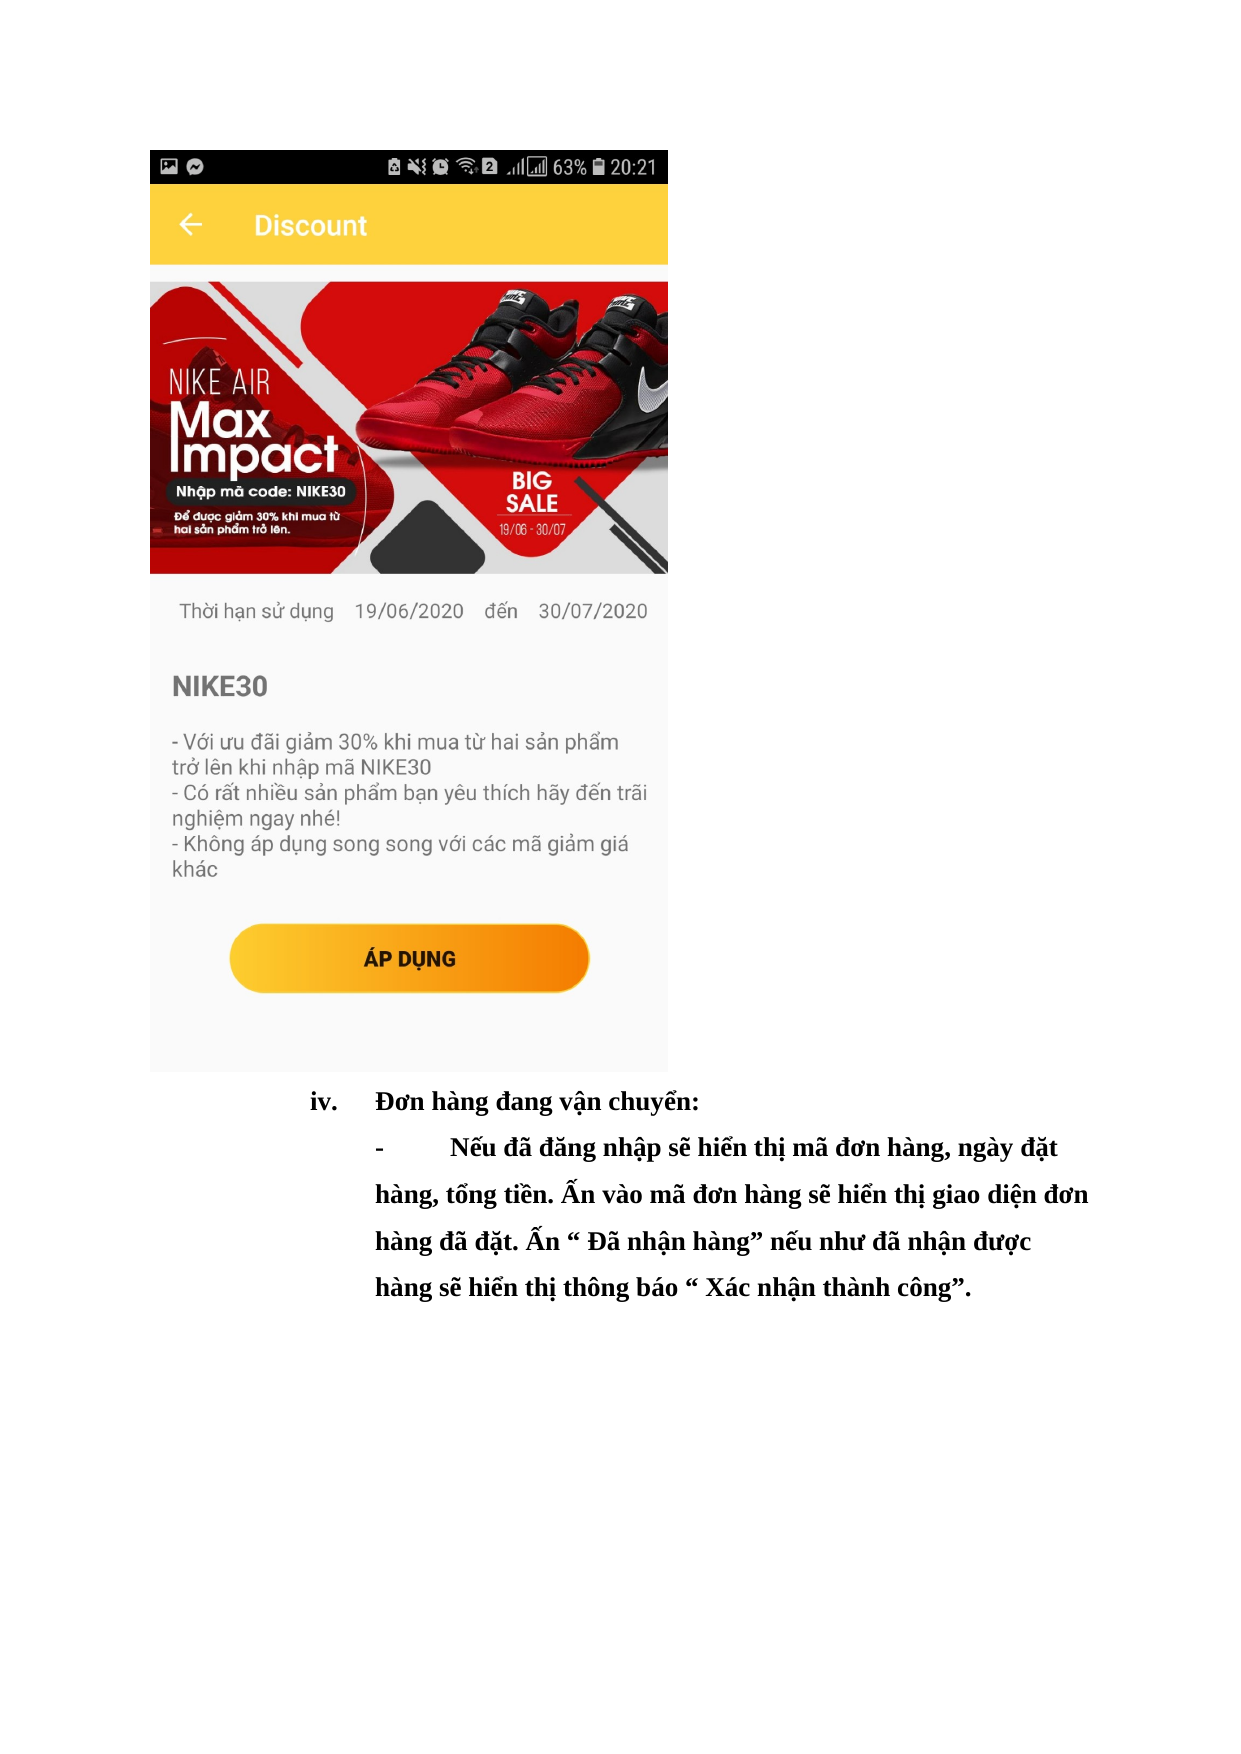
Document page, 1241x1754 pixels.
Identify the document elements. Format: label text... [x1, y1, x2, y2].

list Đơn hàng đang vận chuyển: [337, 1084, 1090, 1116]
picture [150, 150, 668, 1072]
text - Nếu đã đăng nhập sẽ hiển thị mã đơn hàng, ngày đặt hàng, tổng tiền. Ấn vào mã đơn hàng sẽ hiển thị giao diện đơn hàng đã đặt. Ấn “ Đã nhận hàng” nếu như đã nhận được hàng sẽ hiển thị thông báo “ Xác nhận thành công”. [375, 1131, 1090, 1302]
